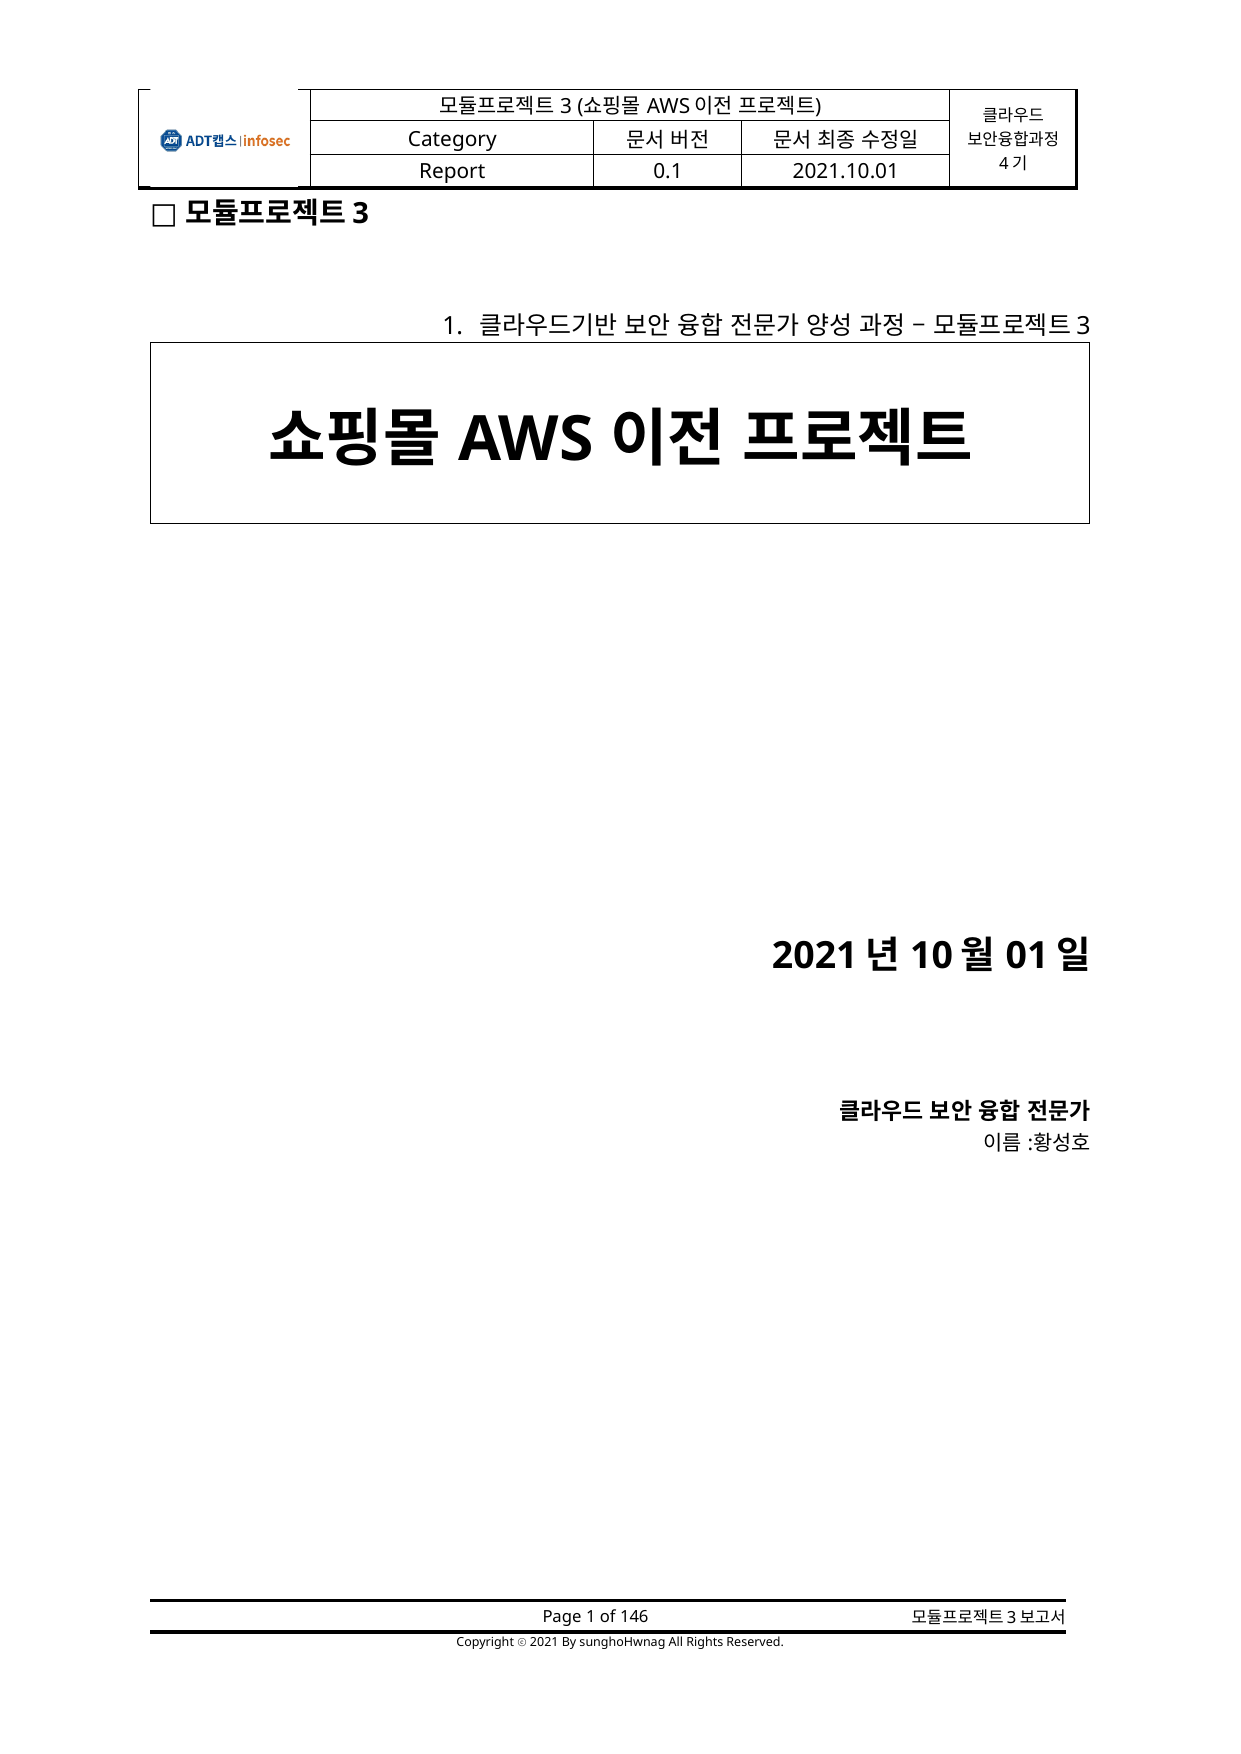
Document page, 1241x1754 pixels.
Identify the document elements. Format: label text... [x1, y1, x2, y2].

list 클라우드기반 보안 융합 전문가 양성 과정 – 모듈프로젝트3 [162, 306, 1090, 342]
picture [150, 89, 298, 187]
text 클라우드 보안 융합 전문가 [150, 1093, 1090, 1126]
table_header 쇼핑몰 AWS 이전 프로젝트 [151, 343, 1089, 523]
text 2021년 10월 01일 [150, 925, 1090, 979]
text □ 모듈프로젝트3 [150, 177, 1090, 232]
text 이름 :황성호 [150, 1126, 1090, 1157]
